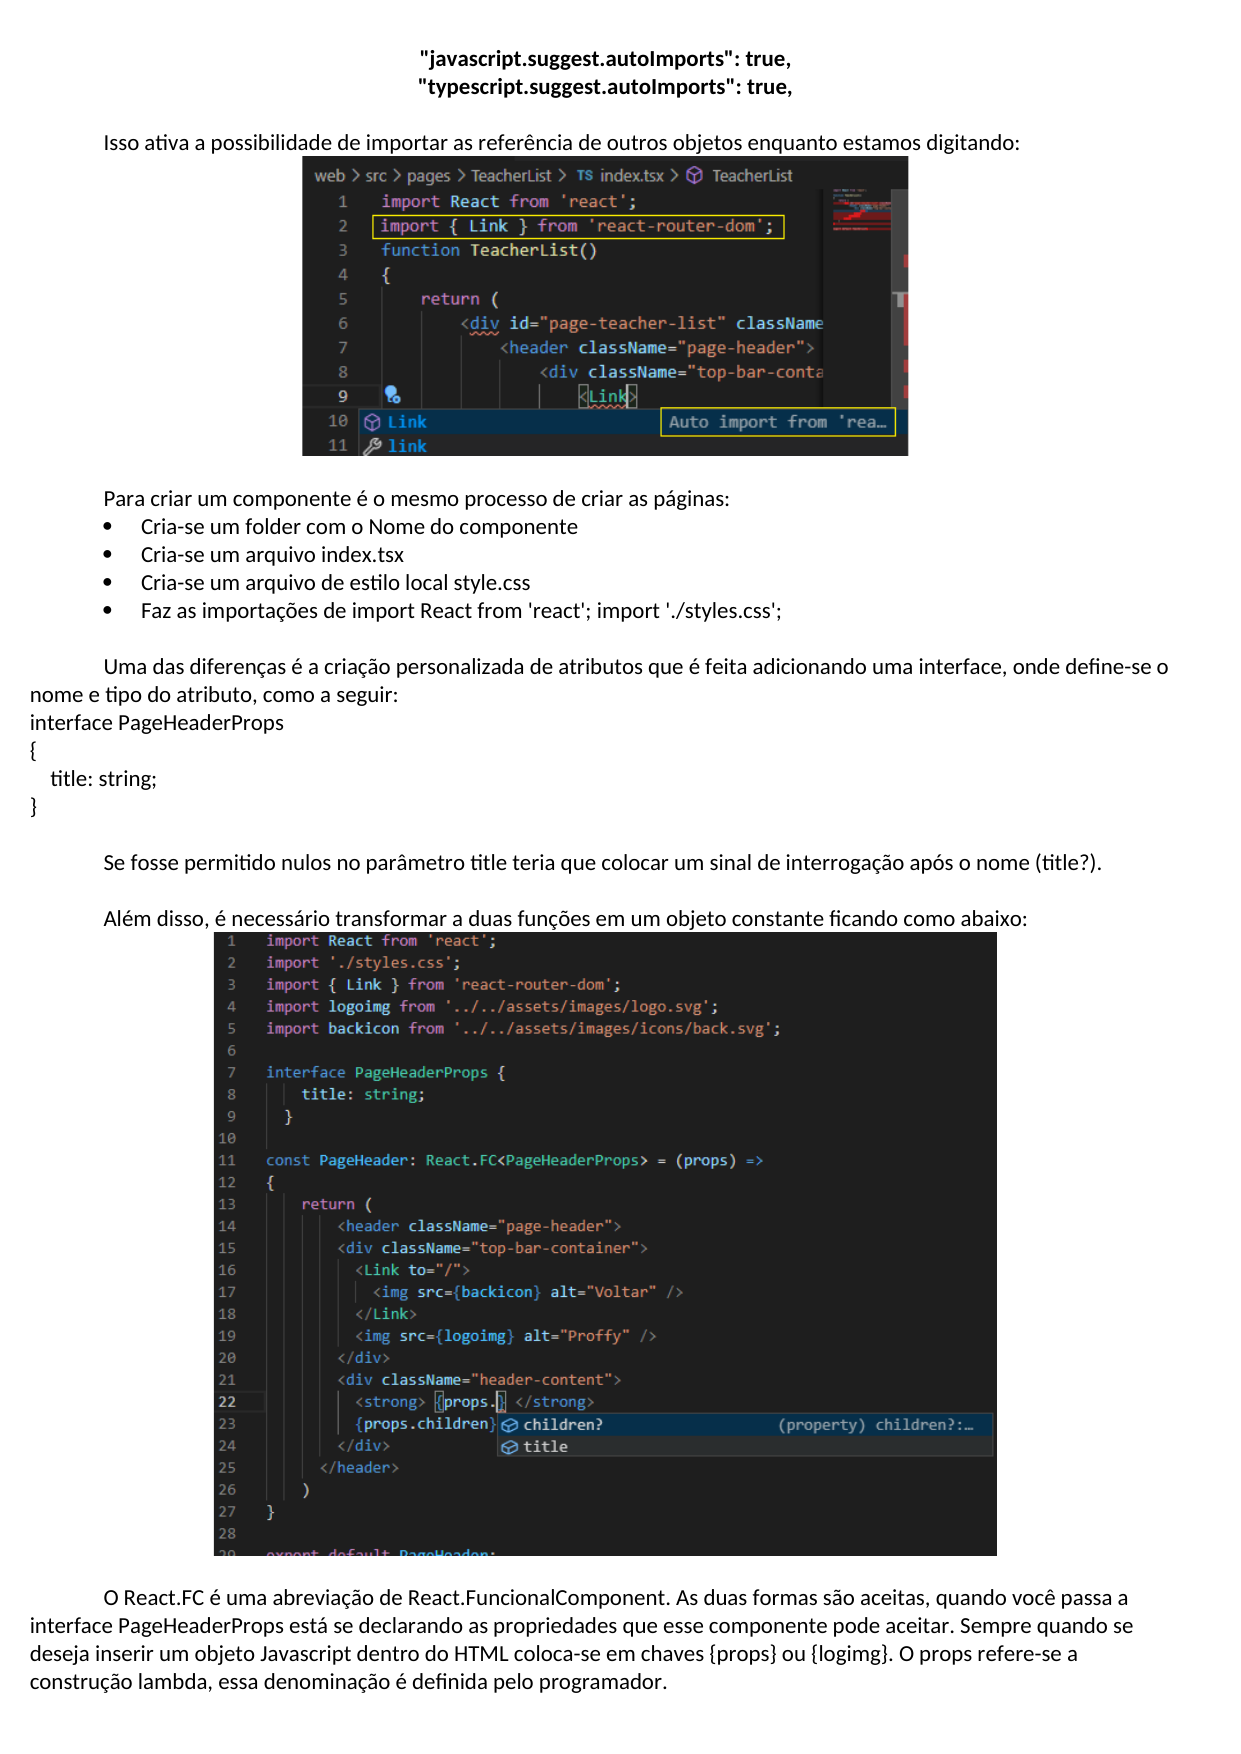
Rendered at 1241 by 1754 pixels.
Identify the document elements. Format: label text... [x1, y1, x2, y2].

text Além disso, é necessário transformar a duas funções em um objeto constante ficando como abaixo: [29, 904, 1181, 932]
list Faz as importações de import React from 'react'; import './styles.css'; [103, 596, 1181, 624]
text Se fosse permitido nulos no parâmetro title teria que colocar um sinal de interrogação após o nome (title?). [29, 848, 1181, 876]
text "javascript.suggest.autoImports": true, [29, 44, 1181, 72]
text Uma das diferenças é a criação personalizada de atributos que é feita adicionando uma interface, onde define-se o nome e tipo do atributo, como a seguir: [29, 652, 1181, 708]
text } [29, 792, 1181, 820]
picture [302, 156, 909, 456]
text "typescript.suggest.autoImports": true, [29, 72, 1181, 100]
list Cria-se um arquivo index.tsx [103, 540, 1181, 568]
text { [29, 736, 1181, 764]
text O React.FC é uma abreviação de React.FuncionalComponent. As duas formas são aceitas, quando você passa a interface PageHeaderProps está se declarando as propriedades que esse componente pode aceitar. Sempre quando se deseja inserir um objeto Javascript dentro do HTML coloca-se em chaves {props} ou {logimg}. O props refere-se a construção lambda, essa denominação é definida pelo programador. [29, 1583, 1181, 1695]
list Cria-se um arquivo de estilo local style.css [103, 568, 1181, 596]
text interface PageHeaderProps [29, 708, 1181, 736]
picture [213, 932, 997, 1556]
list Cria-se um folder com o Nome do componente [103, 512, 1181, 540]
text title: string; [29, 764, 1181, 792]
text Para criar um componente é o mesmo processo de criar as páginas: [29, 484, 1181, 512]
text Isso ativa a possibilidade de importar as referência de outros objetos enquanto estamos digitando: [29, 128, 1181, 156]
